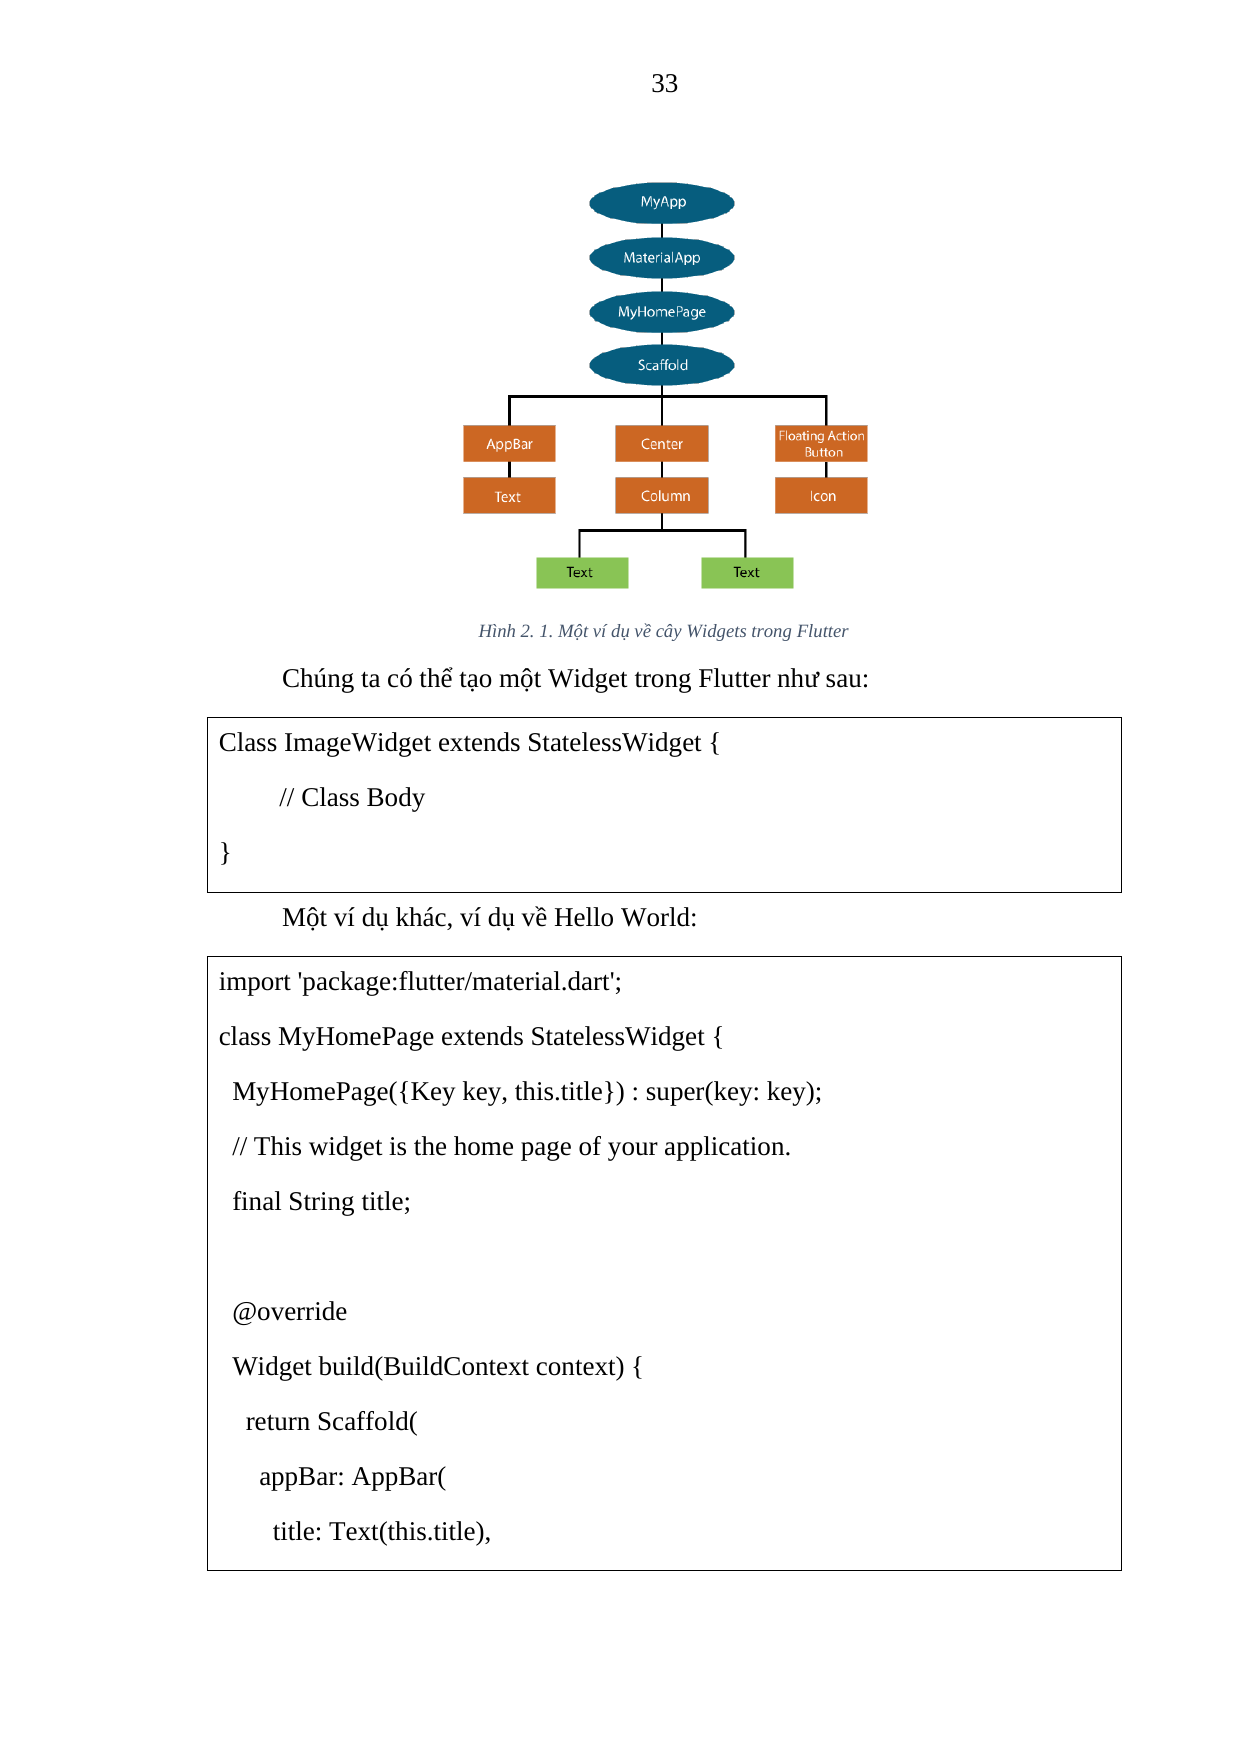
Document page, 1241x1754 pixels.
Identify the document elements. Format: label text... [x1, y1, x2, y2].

text Chúng ta có thể tạo một Widget trong Flutter như sau: [207, 662, 1122, 693]
text Hình 2. . Một ví dụ về cây Widgets trong Flutter [207, 620, 1122, 641]
picture [455, 177, 874, 596]
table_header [208, 957, 1121, 1570]
text Một ví dụ khác, ví dụ về Hello World: [207, 901, 1122, 932]
table_header Class ImageWidget extends StatelessWidget { // Class Body } [208, 718, 1121, 892]
